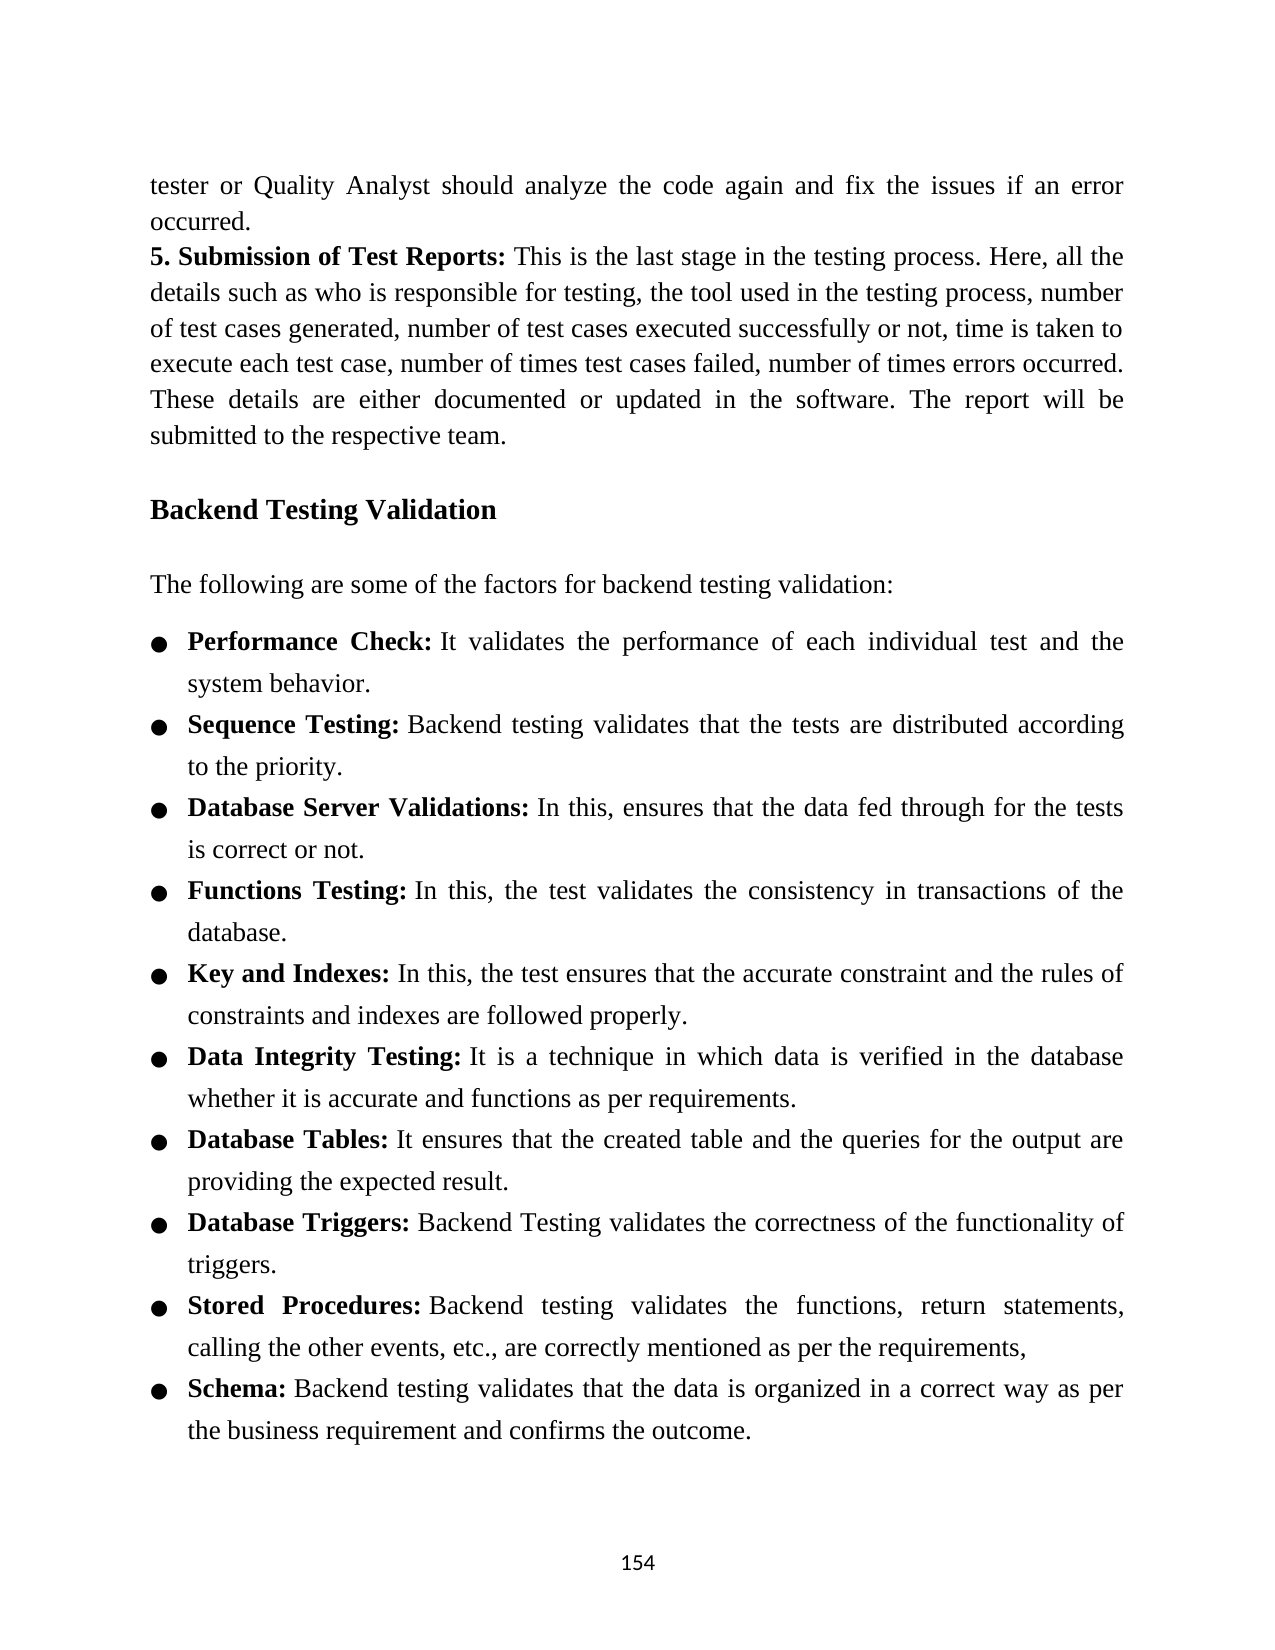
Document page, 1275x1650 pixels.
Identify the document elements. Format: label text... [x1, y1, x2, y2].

list Stored Procedures: Backend testing validates the functions, return statements, calling the other events, etc., are correctly mentioned as per the requirements, [150, 1284, 1125, 1362]
list Data Integrity Testing: It is a technique in which data is verified in the database whether it is accurate and functions as per requirements. [150, 1035, 1125, 1113]
text 5. Submission of Test Reports: This is the last stage in the testing process. Here, all the details such as who is responsible for testing, the tool used in the testing process, number of test cases generated, number of test cases executed successfully or not, time is taken to execute each test case, number of times test cases failed, number of times errors occurred. These details are either documented or updated in the software. The report will be submitted to the respective team. [150, 240, 1125, 450]
list Key and Indexes: In this, the test ensures that the accurate constraint and the rules of constraints and indexes are followed properly. [150, 952, 1125, 1030]
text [150, 169, 1125, 236]
list Database Server Validations: In this, ensures that the data fed through for the tests is correct or not. [150, 786, 1125, 864]
text The following are some of the factors for backend testing validation: [150, 568, 1125, 599]
list Sequence Testing: Backend testing validates that the tests are distributed according to the priority. [150, 703, 1125, 781]
subtitle Backend Testing Validation [150, 492, 1125, 526]
list Database Triggers: Backend Testing validates the correctness of the functionality of triggers. [150, 1201, 1125, 1279]
list Schema: Backend testing validates that the data is organized in a correct way as per the business requirement and confirms the outcome. [150, 1367, 1125, 1445]
list Performance Check: It validates the performance of each individual test and the system behavior. [150, 620, 1125, 698]
list Functions Testing: In this, the test validates the consistency in transactions of the database. [150, 869, 1125, 947]
list Database Tables: It ensures that the created table and the queries for the output are providing the expected result. [150, 1118, 1125, 1196]
